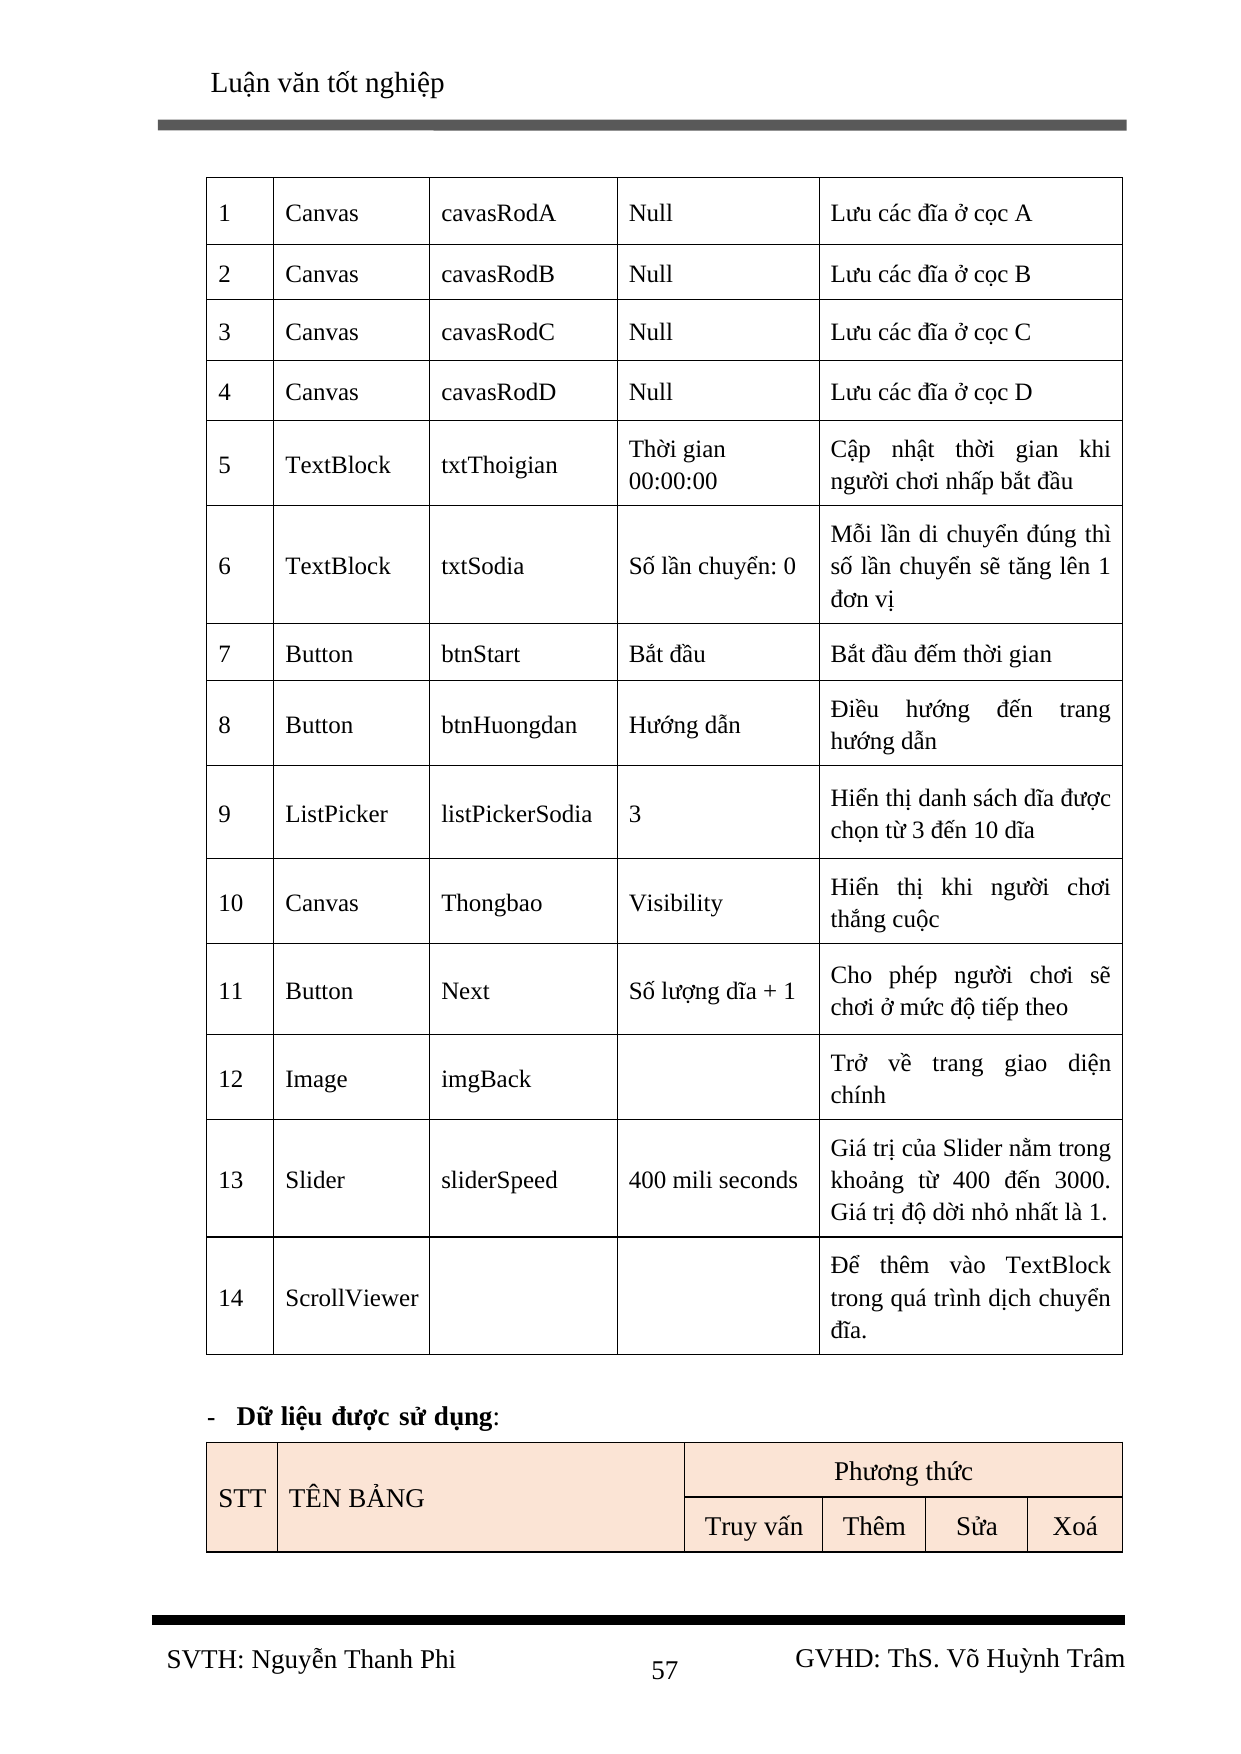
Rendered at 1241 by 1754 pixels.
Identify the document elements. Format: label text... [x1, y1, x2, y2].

table_cell 12 [207, 1035, 273, 1119]
table_cell Trở về trang giao diện chính [820, 1035, 1122, 1119]
table_cell Mỗi lần di chuyển đúng thì số lần chuyển sẽ tăng lên 1 đơn vị [820, 506, 1122, 623]
table_cell Lưu các đĩa ở cọc B [820, 245, 1122, 299]
table_cell Null [618, 178, 819, 243]
table_cell 7 [207, 624, 273, 680]
table_cell [430, 1238, 617, 1354]
table_cell sliderSpeed [430, 1120, 617, 1236]
table_cell 400 mili seconds [618, 1120, 819, 1236]
table_cell Hiển thị khi người chơi thắng cuộc [820, 859, 1122, 943]
table_cell txtThoigian [430, 421, 617, 505]
table_cell 11 [207, 944, 273, 1034]
table_cell Button [274, 624, 429, 680]
table_cell Slider [274, 1120, 429, 1236]
table_cell 3 [207, 300, 273, 360]
table_cell Hướng dẫn [618, 681, 819, 765]
table_cell Null [618, 300, 819, 360]
table_cell Số lần chuyển: 0 [618, 506, 819, 623]
table_cell Button [274, 681, 429, 765]
table_cell 9 [207, 766, 273, 858]
table_cell Lưu các đĩa ở cọc D [820, 361, 1122, 420]
table_cell Next [430, 944, 617, 1034]
table_cell Để thêm vào TextBlock trong quá trình dịch chuyển đĩa. [820, 1238, 1122, 1354]
table_cell 1 [207, 178, 273, 243]
table_cell 2 [207, 245, 273, 299]
table_cell ScrollViewer [274, 1238, 429, 1354]
table_cell 8 [207, 681, 273, 765]
table_cell btnHuongdan [430, 681, 617, 765]
table_cell 5 [207, 421, 273, 505]
table_cell 4 [207, 361, 273, 420]
table_cell cavasRodA [430, 178, 617, 243]
table_cell imgBack [430, 1035, 617, 1119]
table_cell 6 [207, 506, 273, 623]
table_cell Canvas [274, 300, 429, 360]
table_cell Số lượng dĩa + 1 [618, 944, 819, 1034]
table_header Phương thức [685, 1443, 1122, 1496]
text - Dữ liệu được sử dụng: [207, 1400, 1116, 1431]
table_cell cavasRodB [430, 245, 617, 299]
table_cell Thời gian 00:00:00 [618, 421, 819, 505]
table_cell cavasRodD [430, 361, 617, 420]
table_cell TextBlock [274, 421, 429, 505]
table_cell Sửa [926, 1498, 1027, 1551]
table_cell 3 [618, 766, 819, 858]
table_cell Thêm [823, 1498, 925, 1551]
table_cell Image [274, 1035, 429, 1119]
table_cell Bắt đầu [618, 624, 819, 680]
table_cell Giá trị của Slider nằm trong khoảng từ 400 đến 3000. Giá trị độ dời nhỏ nhất là 1. [820, 1120, 1122, 1236]
table_cell Lưu các đĩa ở cọc C [820, 300, 1122, 360]
table_cell Cho phép người chơi sẽ chơi ở mức độ tiếp theo [820, 944, 1122, 1034]
table_cell Thongbao [430, 859, 617, 943]
table_cell 10 [207, 859, 273, 943]
table_cell Điều hướng đến trang hướng dẫn [820, 681, 1122, 765]
table_cell btnStart [430, 624, 617, 680]
table_cell Null [618, 361, 819, 420]
table_cell Cập nhật thời gian khi người chơi nhấp bắt đầu [820, 421, 1122, 505]
table_cell [618, 1035, 819, 1119]
table_cell Xoá [1028, 1498, 1122, 1551]
table_cell Bắt đầu đếm thời gian [820, 624, 1122, 680]
table_header STT [207, 1443, 277, 1551]
table_cell Button [274, 944, 429, 1034]
table_cell Truy vấn [685, 1498, 822, 1551]
table_cell ListPicker [274, 766, 429, 858]
table_cell Lưu các đĩa ở cọc A [820, 178, 1122, 243]
table_cell Canvas [274, 361, 429, 420]
table_cell cavasRodC [430, 300, 617, 360]
table_header TÊN BẢNG [278, 1443, 684, 1551]
table_cell listPickerSodia [430, 766, 617, 858]
table_cell Canvas [274, 245, 429, 299]
table_cell [618, 1238, 819, 1354]
table_cell Hiển thị danh sách dĩa được chọn từ 3 đến 10 dĩa [820, 766, 1122, 858]
table_cell TextBlock [274, 506, 429, 623]
table_cell Canvas [274, 859, 429, 943]
table_cell 14 [207, 1238, 273, 1354]
table_cell txtSodia [430, 506, 617, 623]
table_cell 13 [207, 1120, 273, 1236]
table_cell Visibility [618, 859, 819, 943]
table_cell Null [618, 245, 819, 299]
table_cell Canvas [274, 178, 429, 243]
